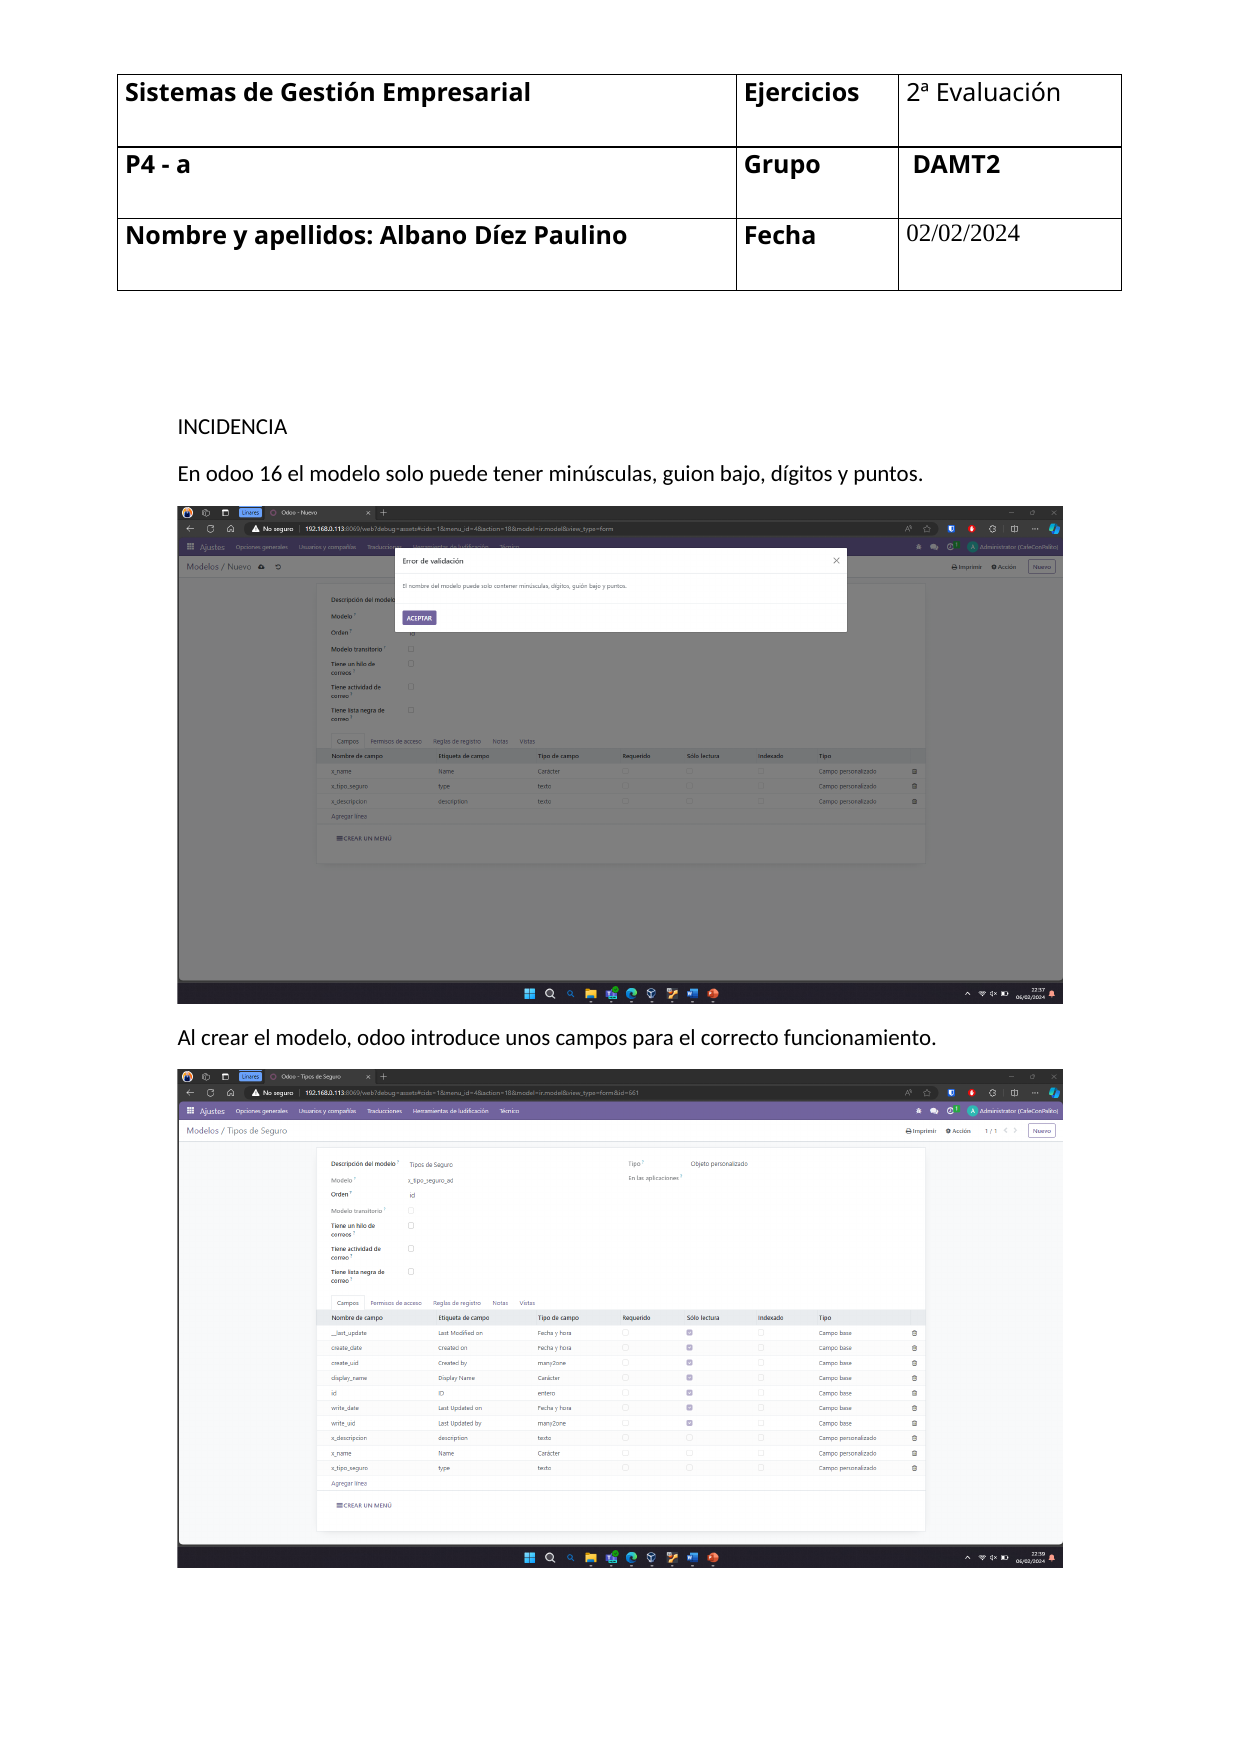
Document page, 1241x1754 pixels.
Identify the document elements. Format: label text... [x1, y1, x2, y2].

text INCIDENCIA [177, 412, 1063, 440]
text Al crear el modelo, odoo introduce unos campos para el correcto funcionamiento. [177, 1023, 1063, 1051]
picture [177, 1069, 1063, 1568]
picture [177, 506, 1063, 1004]
text En odoo 16 el modelo solo puede tener minúsculas, guion bajo, dígitos y puntos. [177, 459, 1063, 487]
